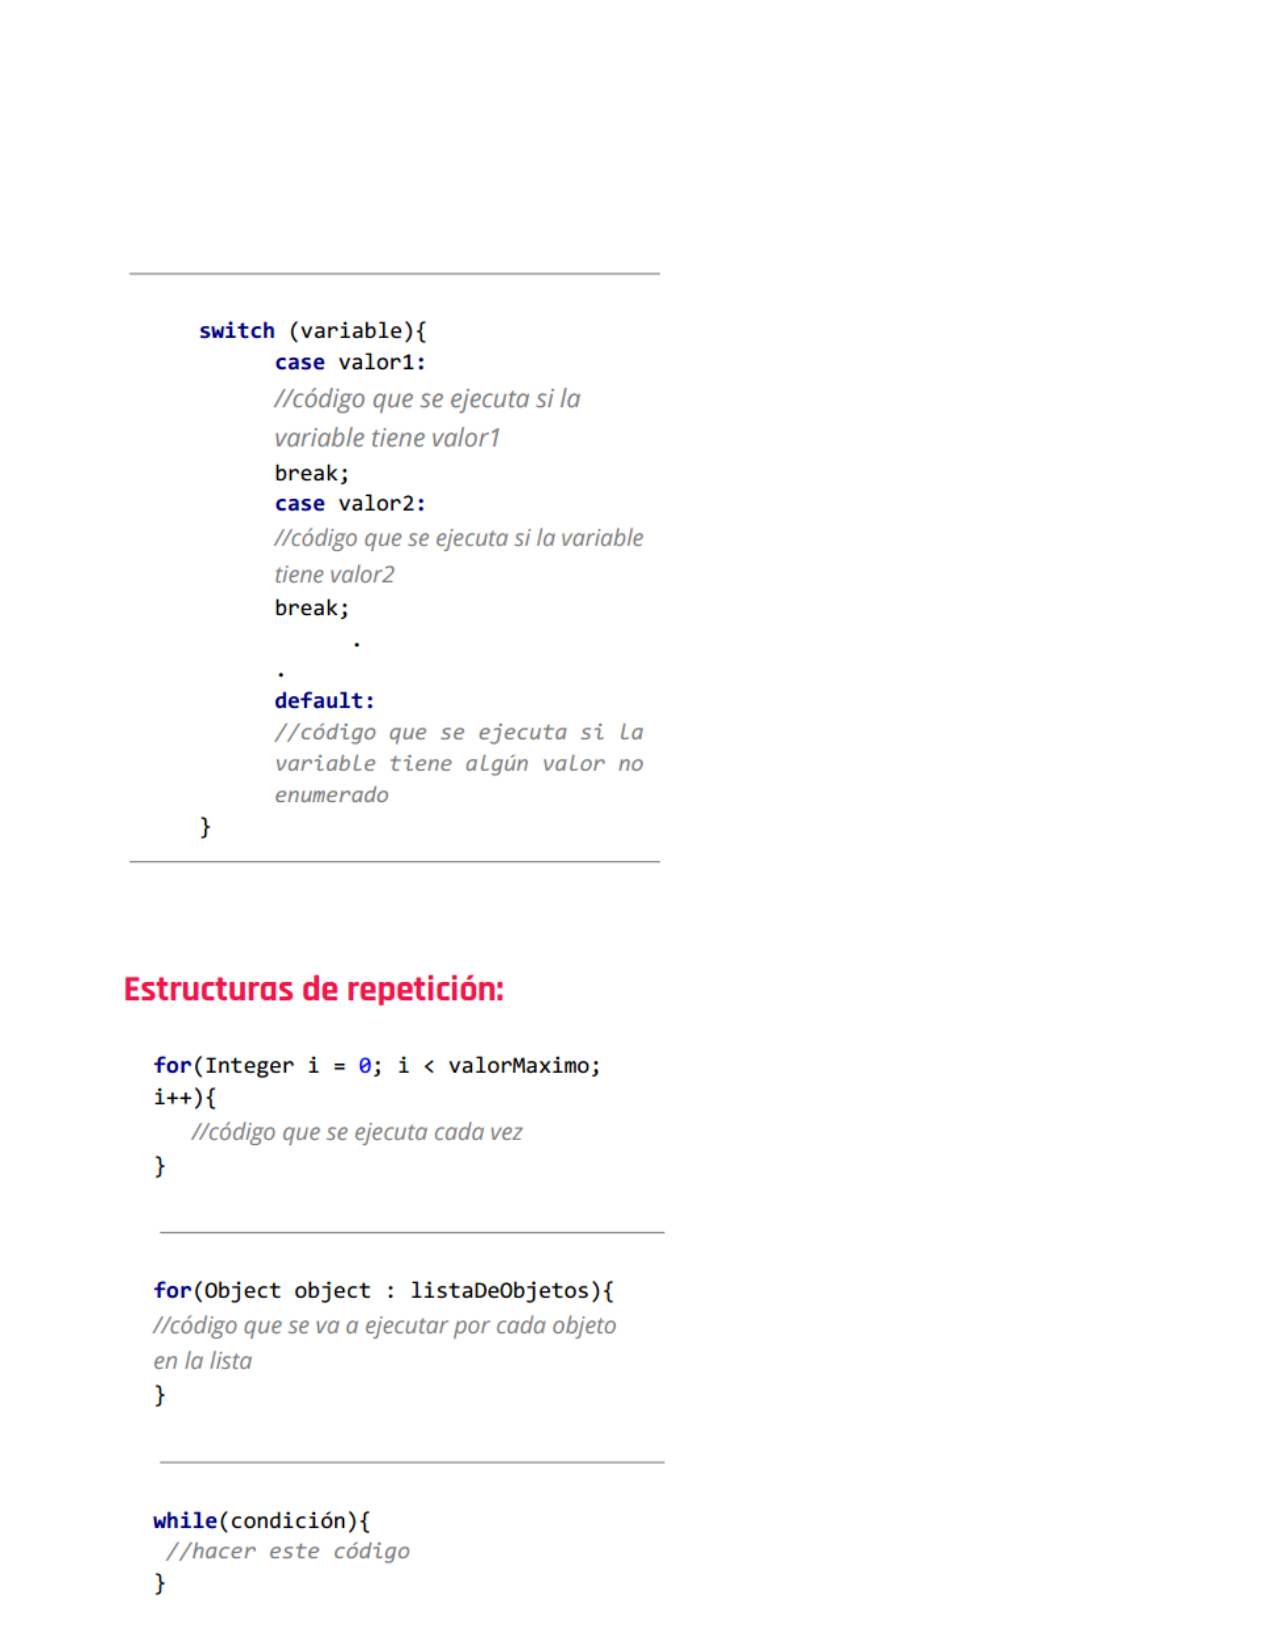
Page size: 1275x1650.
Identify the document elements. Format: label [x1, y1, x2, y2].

picture [96, 940, 685, 1619]
picture [120, 257, 693, 886]
